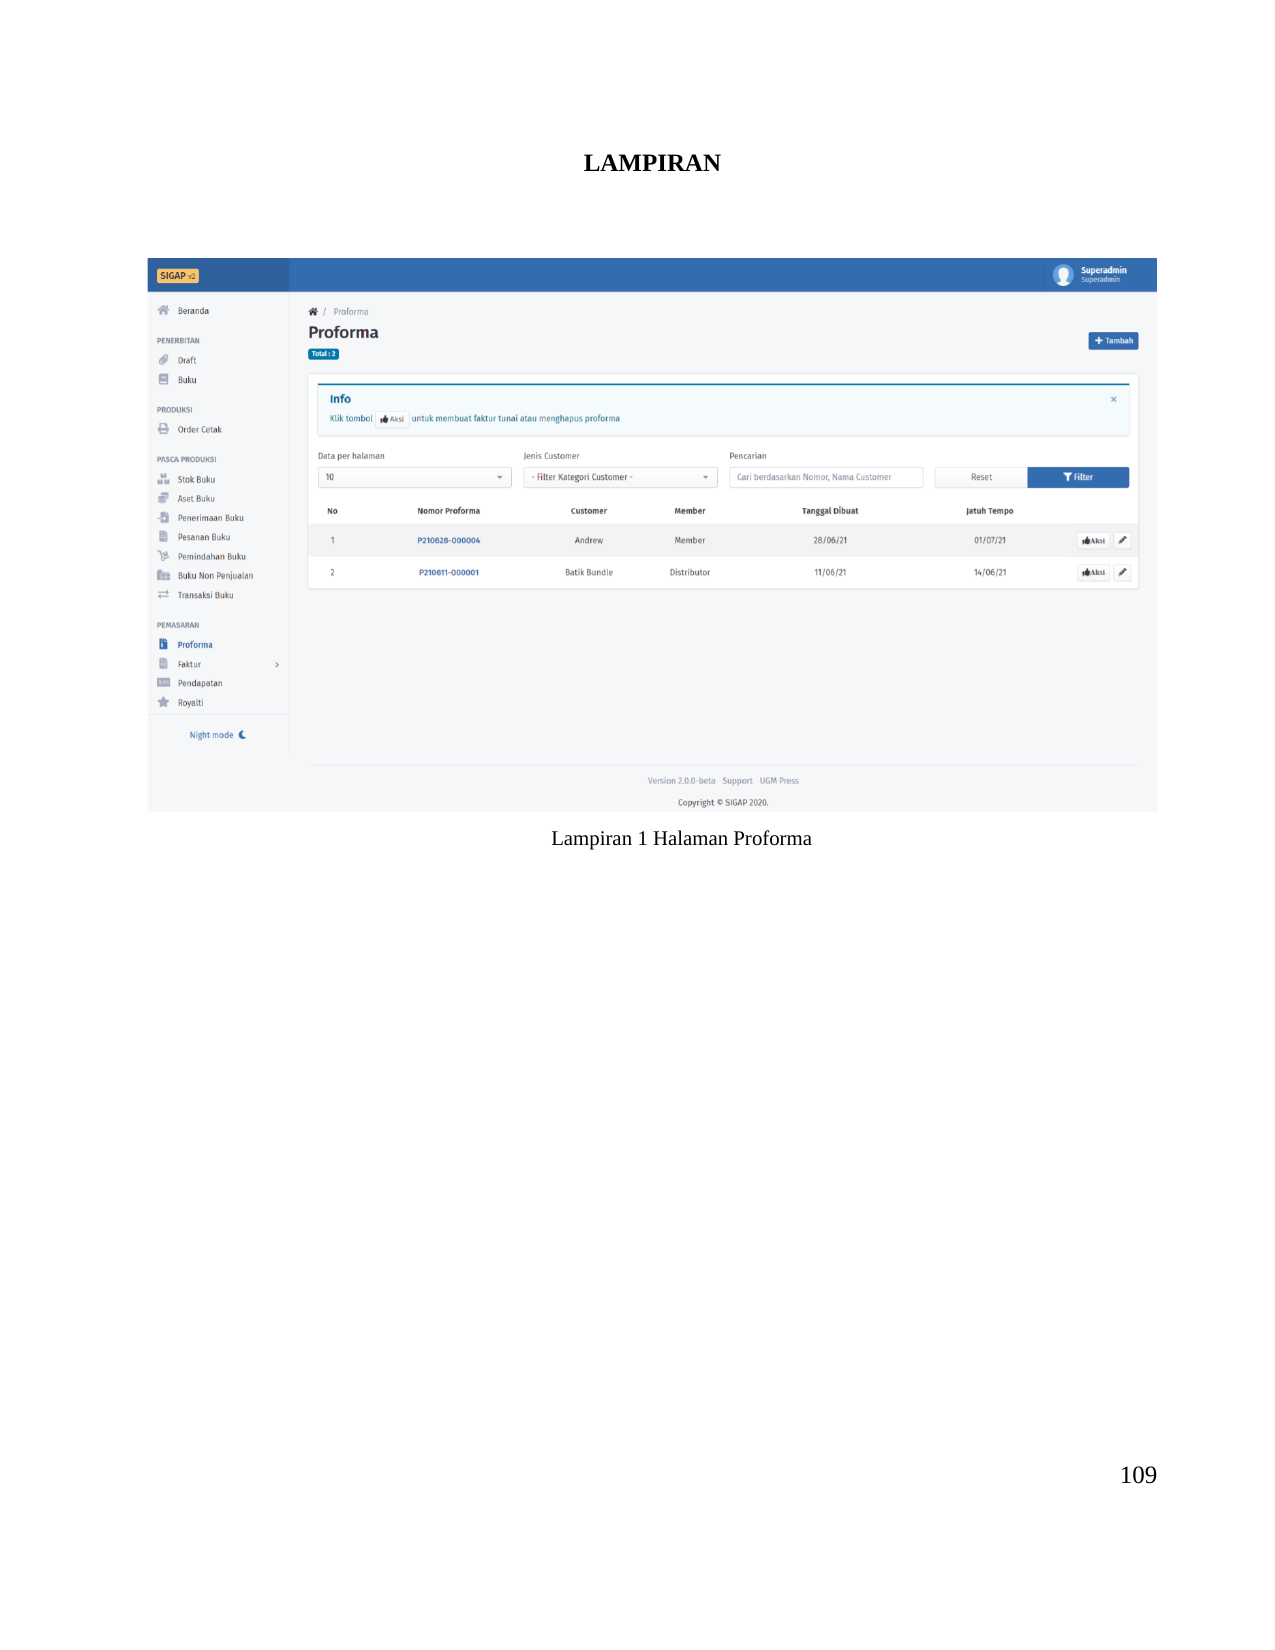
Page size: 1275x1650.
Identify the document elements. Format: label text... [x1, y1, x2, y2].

picture [147, 258, 1157, 812]
text LAMPIRAN [148, 148, 1157, 176]
text Lampiran 1 Halaman Proforma [148, 826, 1157, 850]
